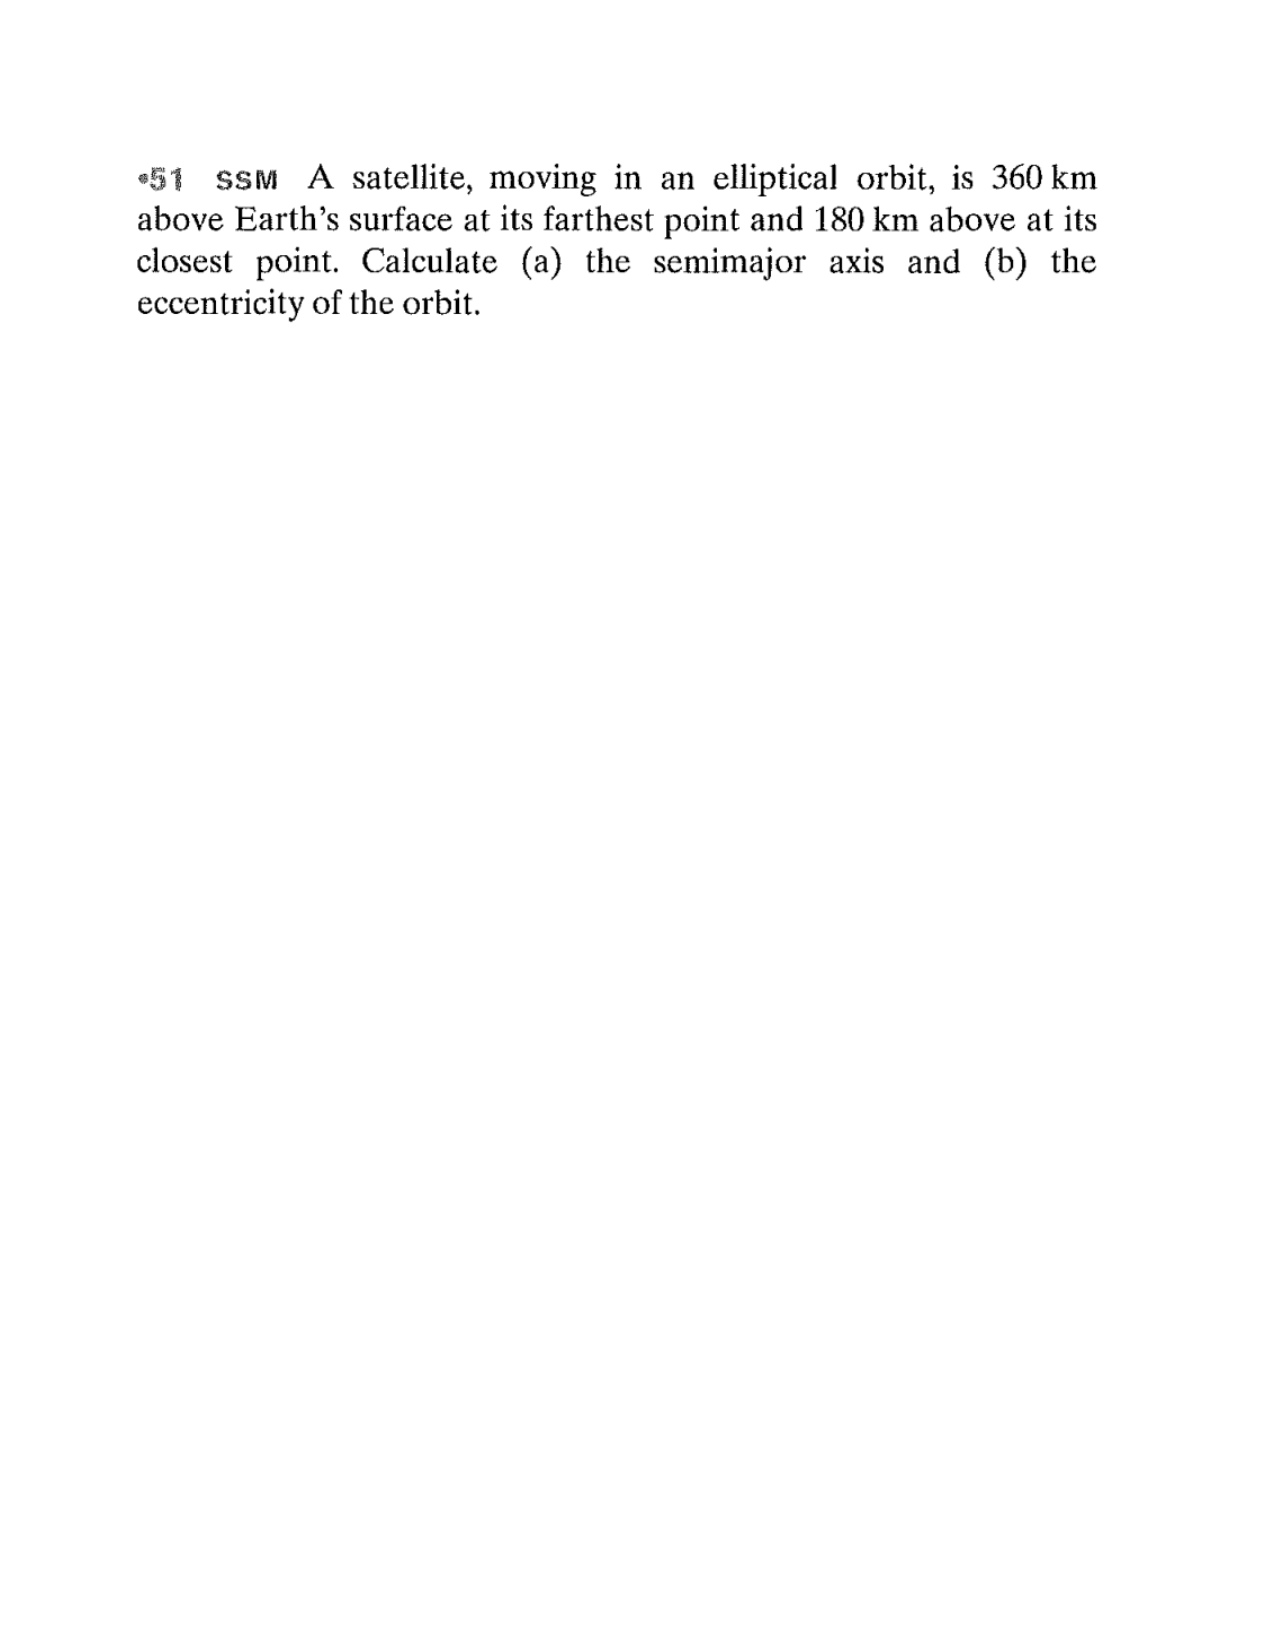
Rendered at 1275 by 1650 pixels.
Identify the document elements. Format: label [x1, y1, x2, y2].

picture [135, 150, 1110, 331]
